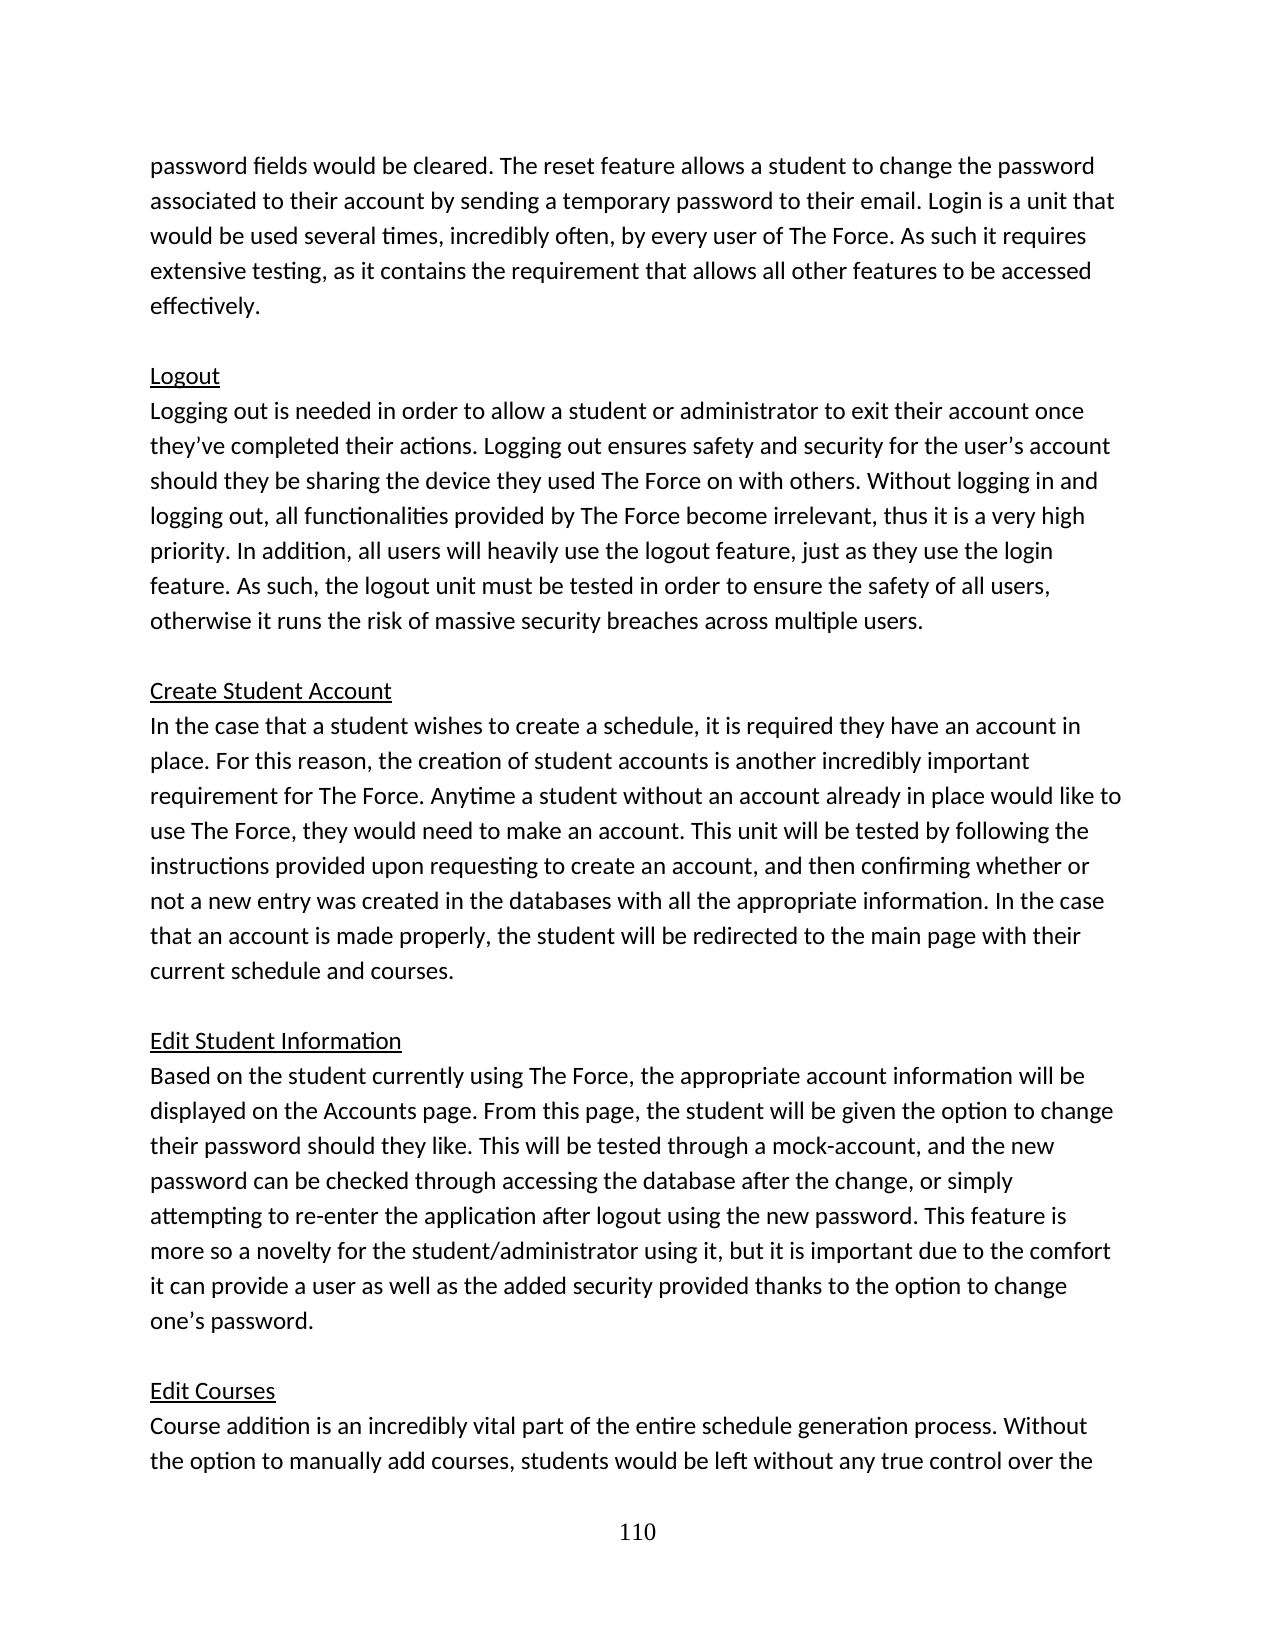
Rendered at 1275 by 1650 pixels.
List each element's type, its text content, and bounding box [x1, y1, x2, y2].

text Edit Courses [150, 1375, 1125, 1406]
text Create Student Account [150, 675, 1125, 706]
text Edit Student Information [150, 1025, 1125, 1056]
text Logging out is needed in order to allow a student or administrator to exit their account once they’ve completed their actions. Logging out ensures safety and security for the user’s account should they be sharing the device they used The Force on with others. Without logging in and logging out, all functionalities provided by The Force become irrelevant, thus it is a very high priority. In addition, all users will heavily use the logout feature, just as they use the login feature. As such, the logout unit must be tested in order to ensure the safety of all users, otherwise it runs the risk of massive security breaches across multiple users. [150, 395, 1125, 636]
text Based on the student currently using The Force, the appropriate account information will be displayed on the Accounts page. From this page, the student will be given the option to change their password should they like. This will be tested through a mock-account, and the new password can be checked through accessing the database after the change, or simply attempting to re-enter the application after logout using the new password. This feature is more so a novelty for the student/administrator using it, but it is important due to the comfort it can provide a user as well as the added security provided thanks to the option to change one’s password. [150, 1060, 1125, 1336]
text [150, 150, 1125, 321]
text Logout [150, 360, 1125, 391]
text In the case that a student wishes to create a schedule, it is required they have an account in place. For this reason, the creation of student accounts is another incredibly important requirement for The Force. Anytime a student without an account already in place would like to use The Force, they would need to make an account. This unit will be tested by following the instructions provided upon requesting to create an account, and then confirming whether or not a new entry was created in the databases with all the appropriate information. In the case that an account is made properly, the student will be redirected to the main page with their current schedule and courses. [150, 710, 1125, 986]
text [150, 1410, 1125, 1476]
